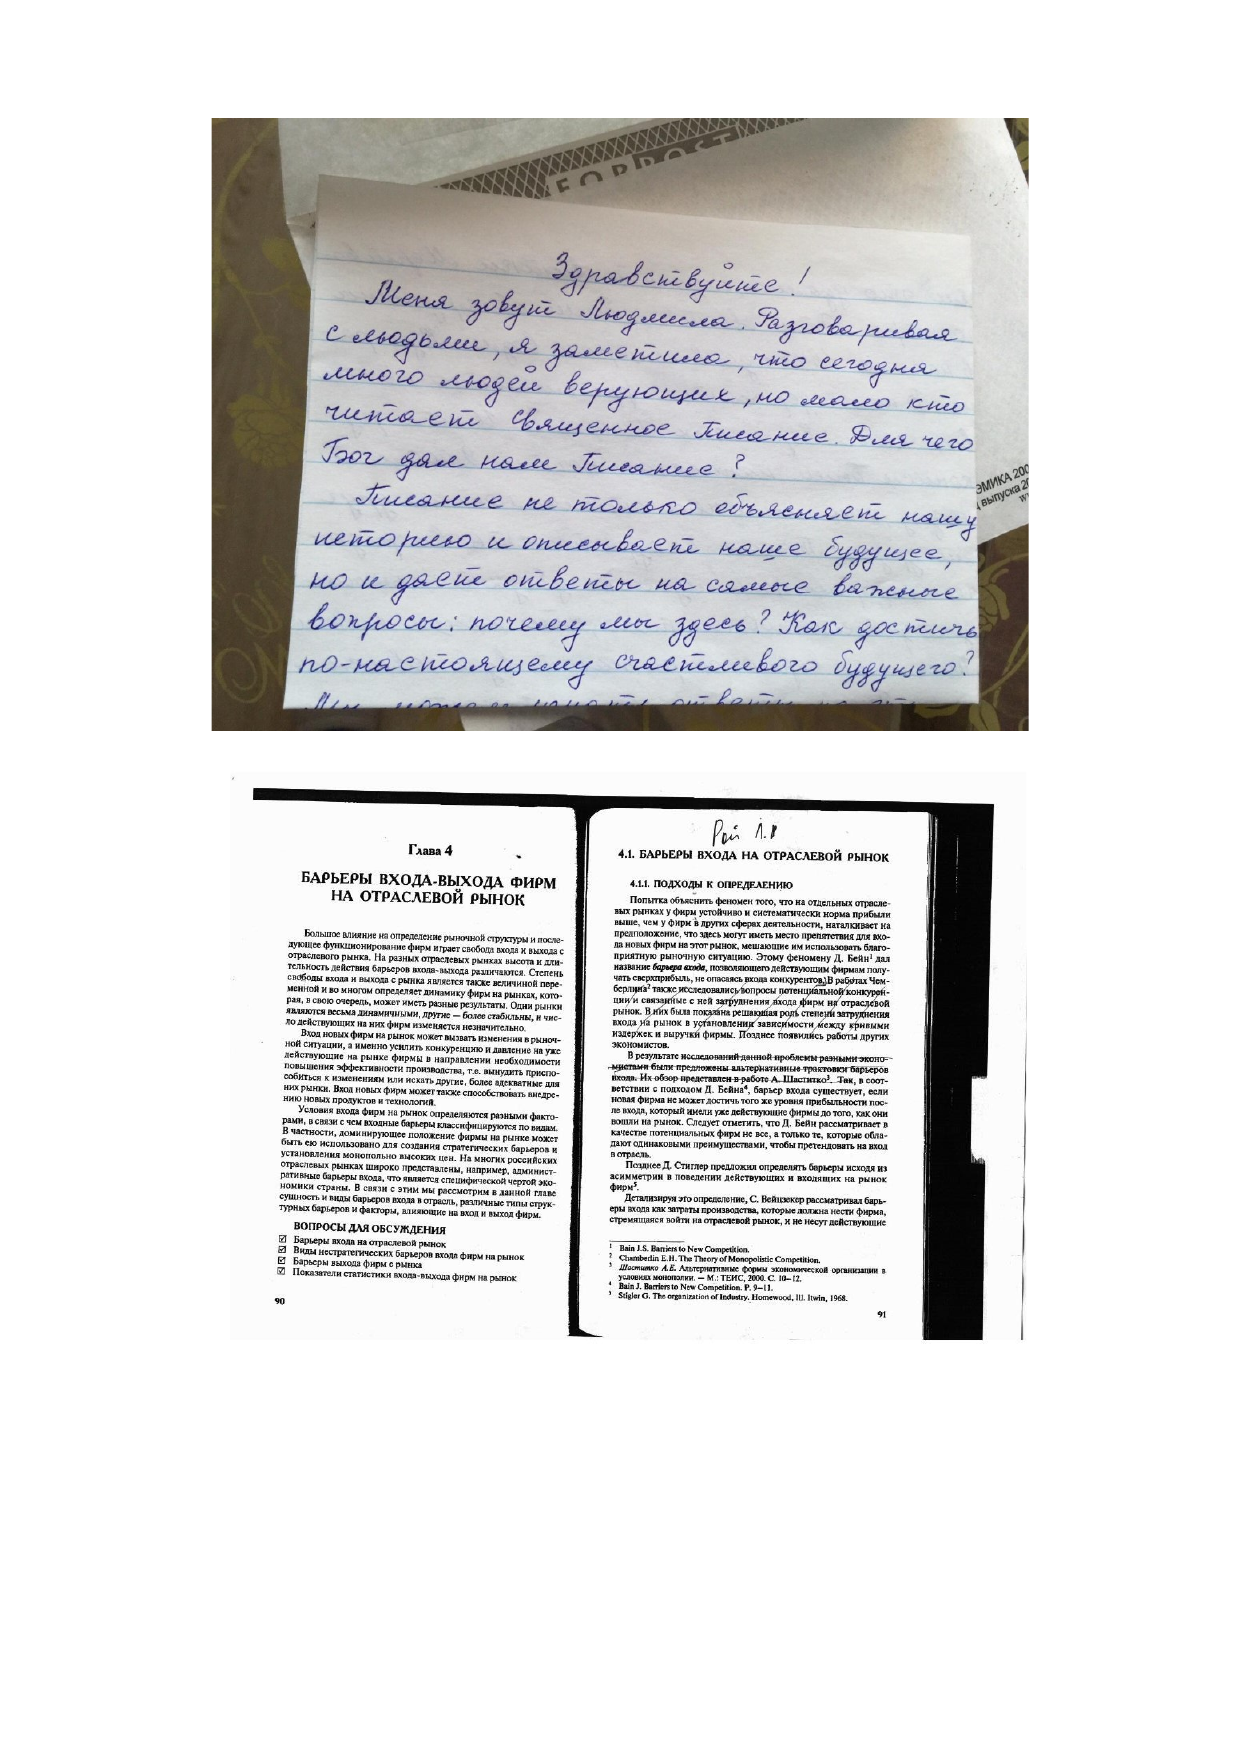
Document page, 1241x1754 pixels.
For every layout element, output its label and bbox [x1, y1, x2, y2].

picture [213, 764, 1027, 1356]
picture [211, 118, 1029, 731]
